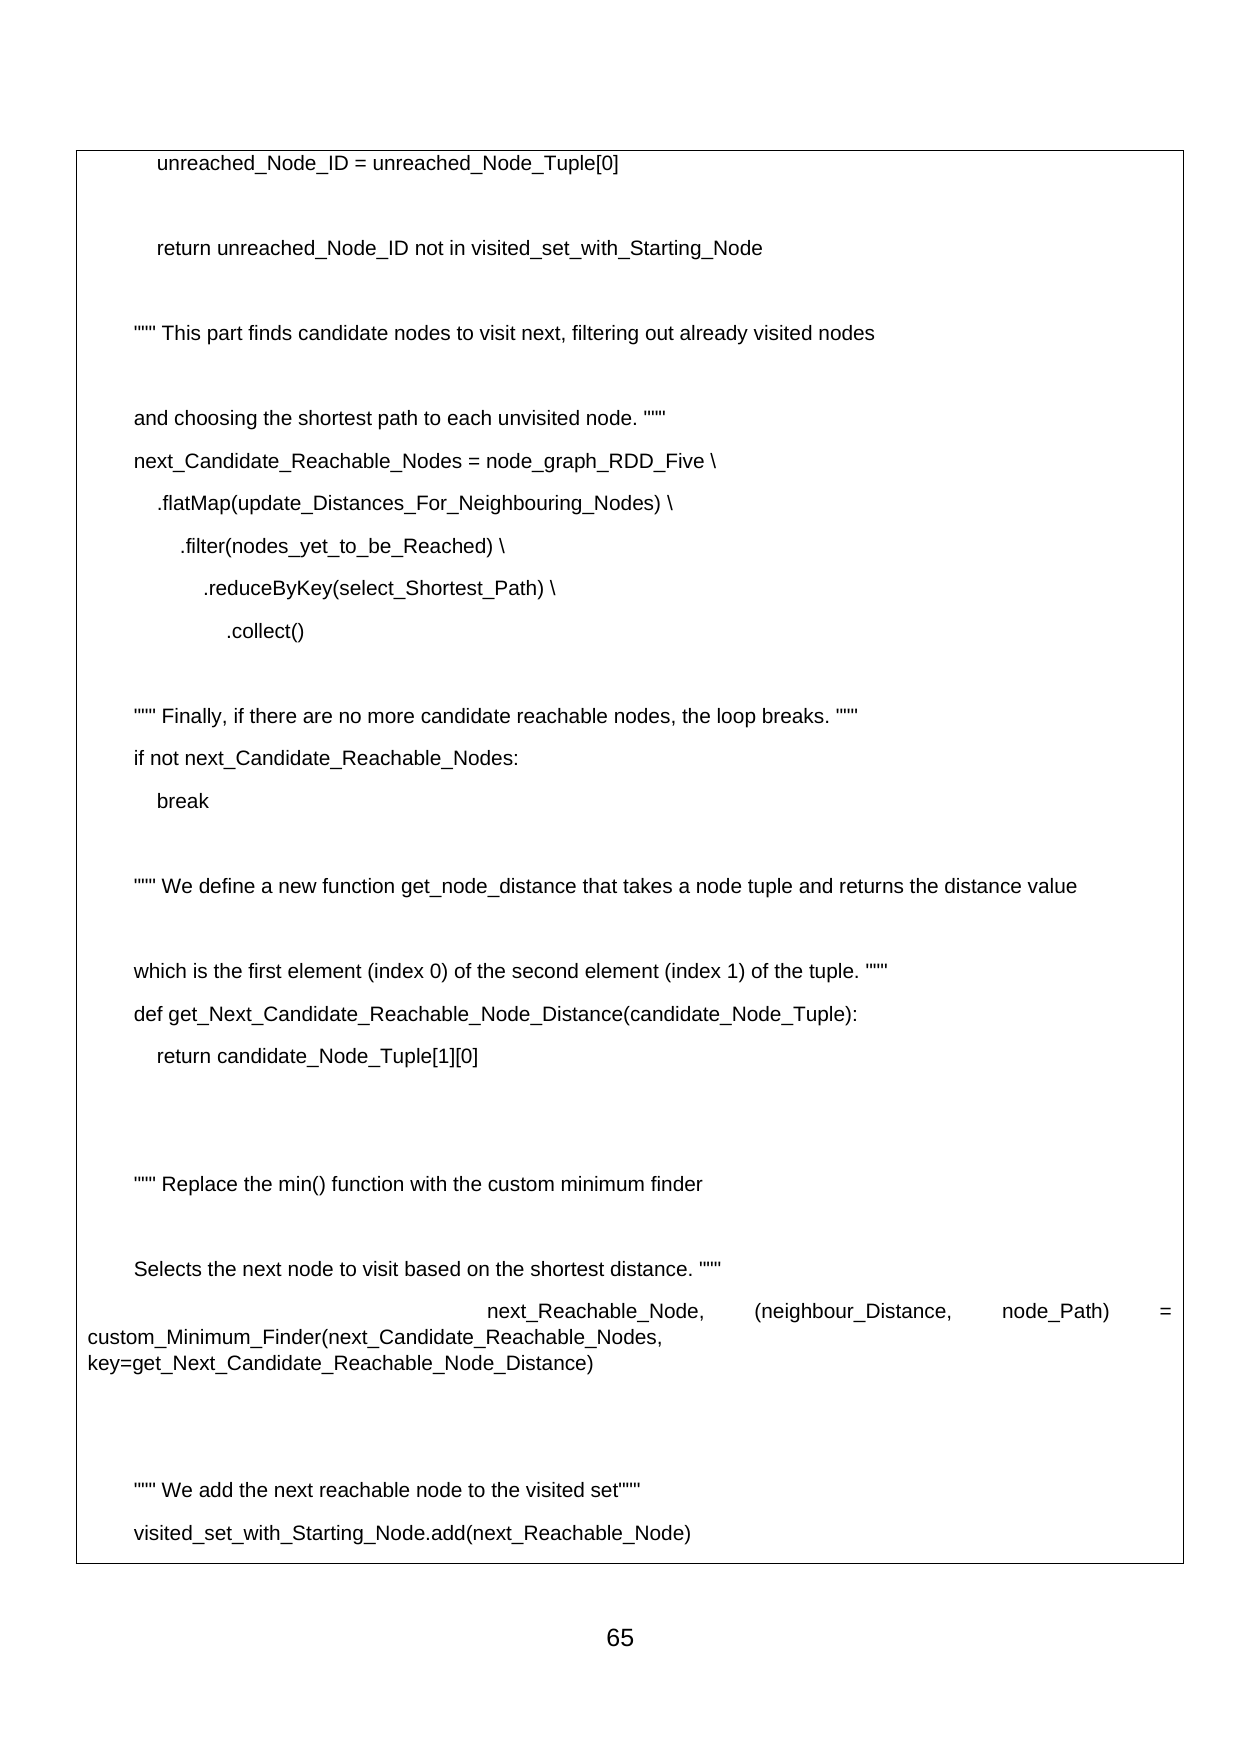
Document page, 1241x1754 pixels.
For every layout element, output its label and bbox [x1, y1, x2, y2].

table_header [77, 151, 1183, 1563]
